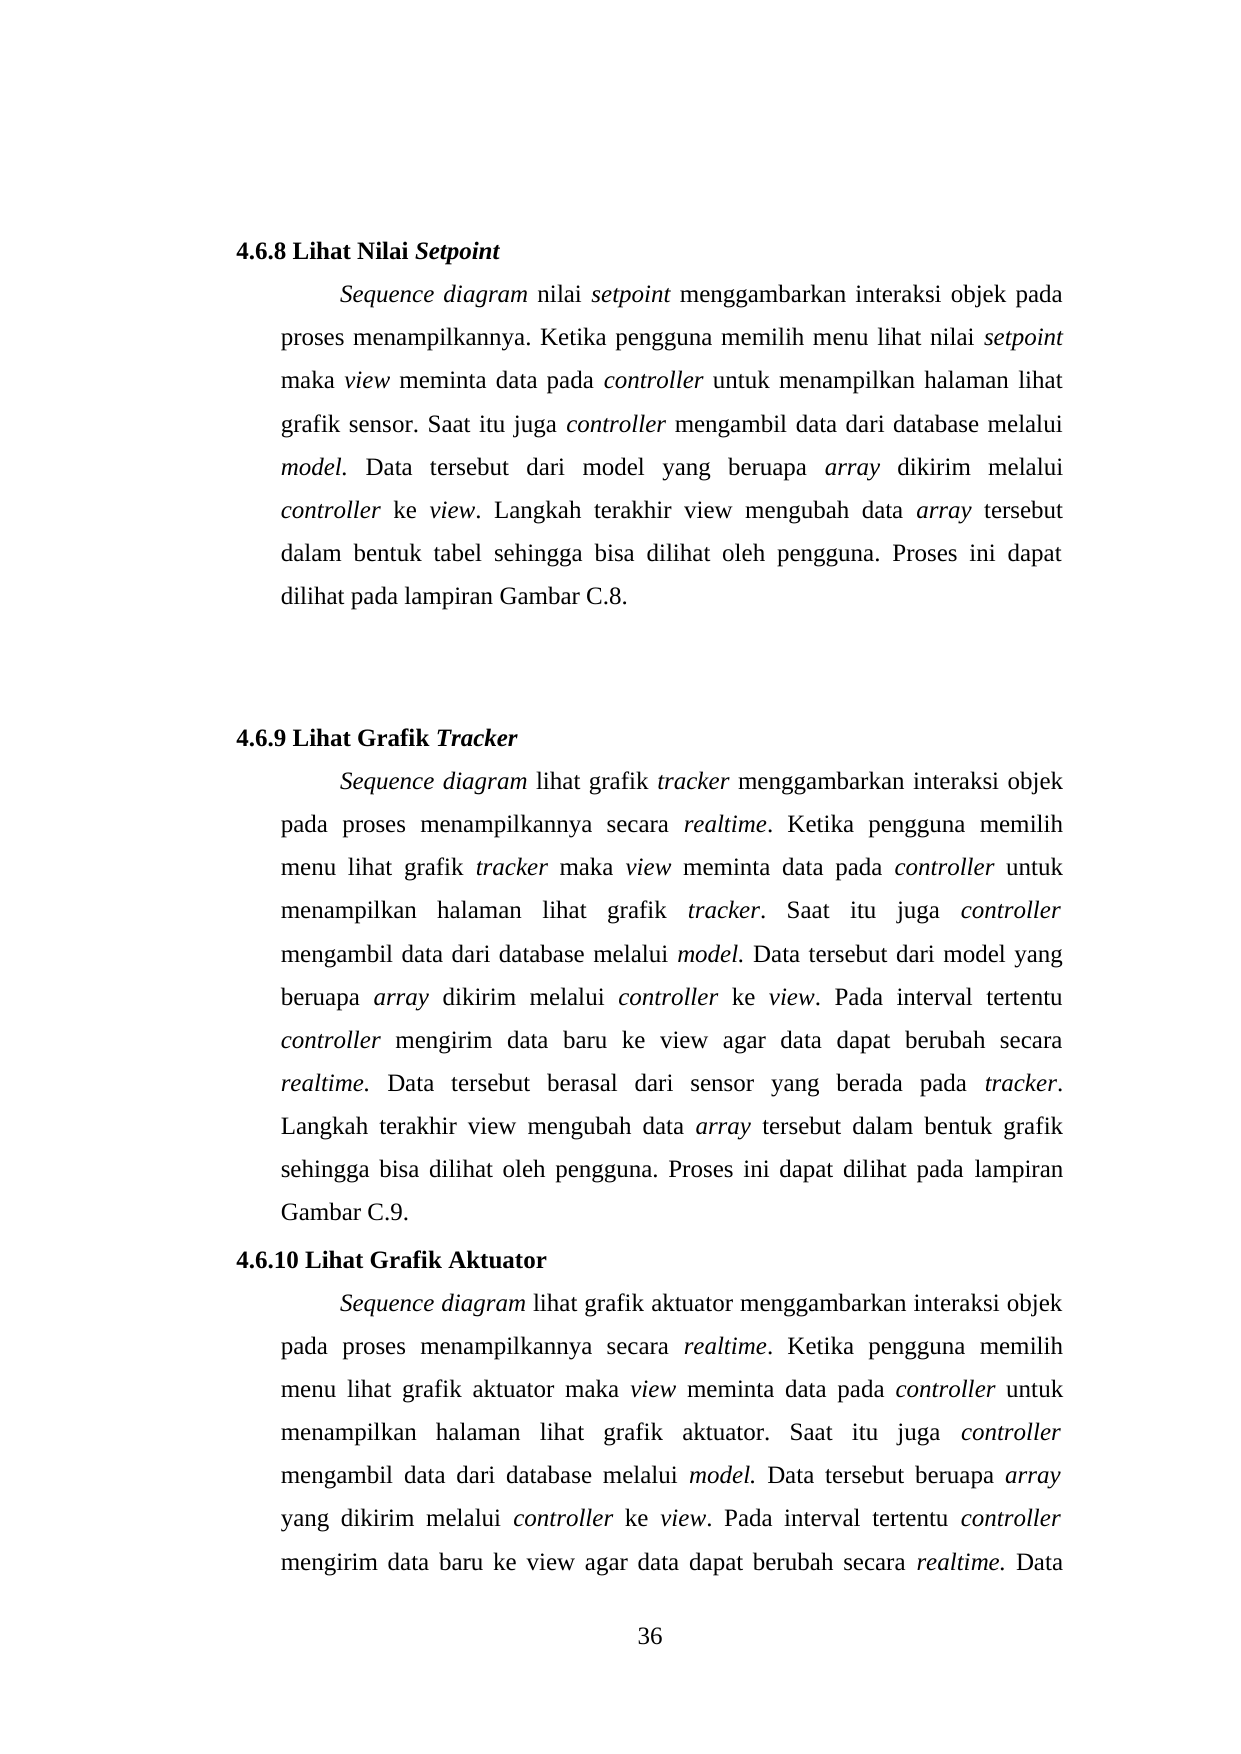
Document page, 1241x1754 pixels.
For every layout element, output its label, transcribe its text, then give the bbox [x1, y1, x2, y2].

text Sequence diagram lihat grafik tracker menggambarkan interaksi objek pada proses menampilkannya secara realtime. Ketika pengguna memilih menu lihat grafik tracker maka view meminta data pada controller untuk menampilkan halaman lihat grafik tracker. Saat itu juga controller mengambil data dari database melalui model. Data tersebut dari model yang beruapa array dikirim melalui controller ke view. Pada interval tertentu controller mengirim data baru ke view agar data dapat berubah secara realtime. Data tersebut berasal dari sensor yang berada pada tracker. Langkah terakhir view mengubah data array tersebut dalam bentuk grafik sehingga bisa dilihat oleh pengguna. Proses ini dapat dilihat pada lampiran Gambar C.9. [281, 766, 1063, 1226]
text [281, 1288, 1063, 1575]
text Sequence diagram nilai setpoint menggambarkan interaksi objek pada proses menampilkannya. Ketika pengguna memilih menu lihat nilai setpoint maka view meminta data pada controller untuk menampilkan halaman lihat grafik sensor. Saat itu juga controller mengambil data dari database melalui model. Data tersebut dari model yang beruapa array dikirim melalui controller ke view. Langkah terakhir view mengubah data array tersebut dalam bentuk tabel sehingga bisa dilihat oleh pengguna. Proses ini dapat dilihat pada lampiran Gambar C.8. [281, 279, 1063, 610]
subtitle Lihat Grafik Aktuator [236, 1245, 1063, 1273]
subtitle Lihat Grafik Tracker [236, 723, 1063, 752]
subtitle Lihat Nilai Setpoint [236, 236, 1063, 265]
